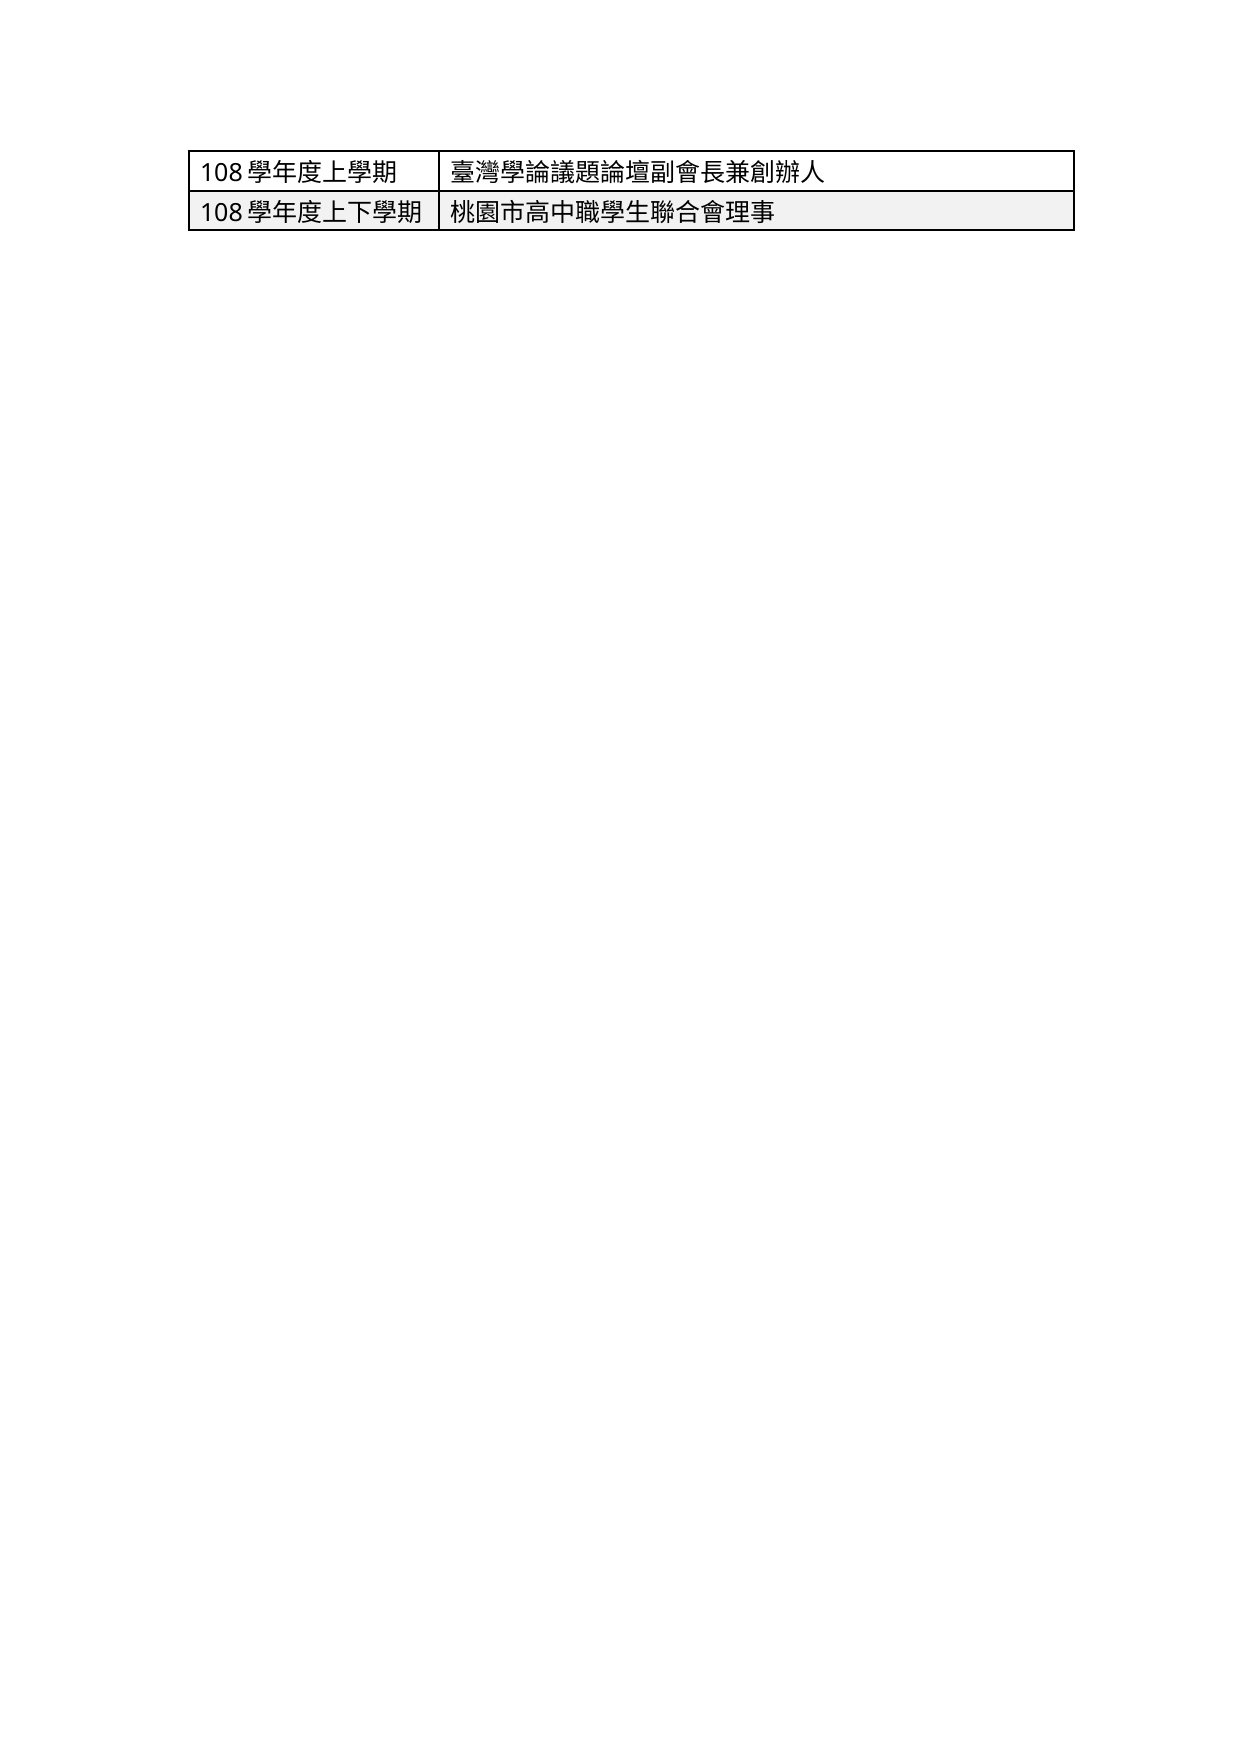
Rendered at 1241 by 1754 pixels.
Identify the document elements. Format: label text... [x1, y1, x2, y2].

table_cell 桃園市高中職學生聯合會理事 [440, 192, 1073, 229]
table_cell 臺灣學論議題論壇副會長兼創辦人 [440, 152, 1073, 189]
table_cell 108學年度上下學期 [190, 192, 438, 229]
table_cell 108學年度上學期 [190, 152, 438, 189]
